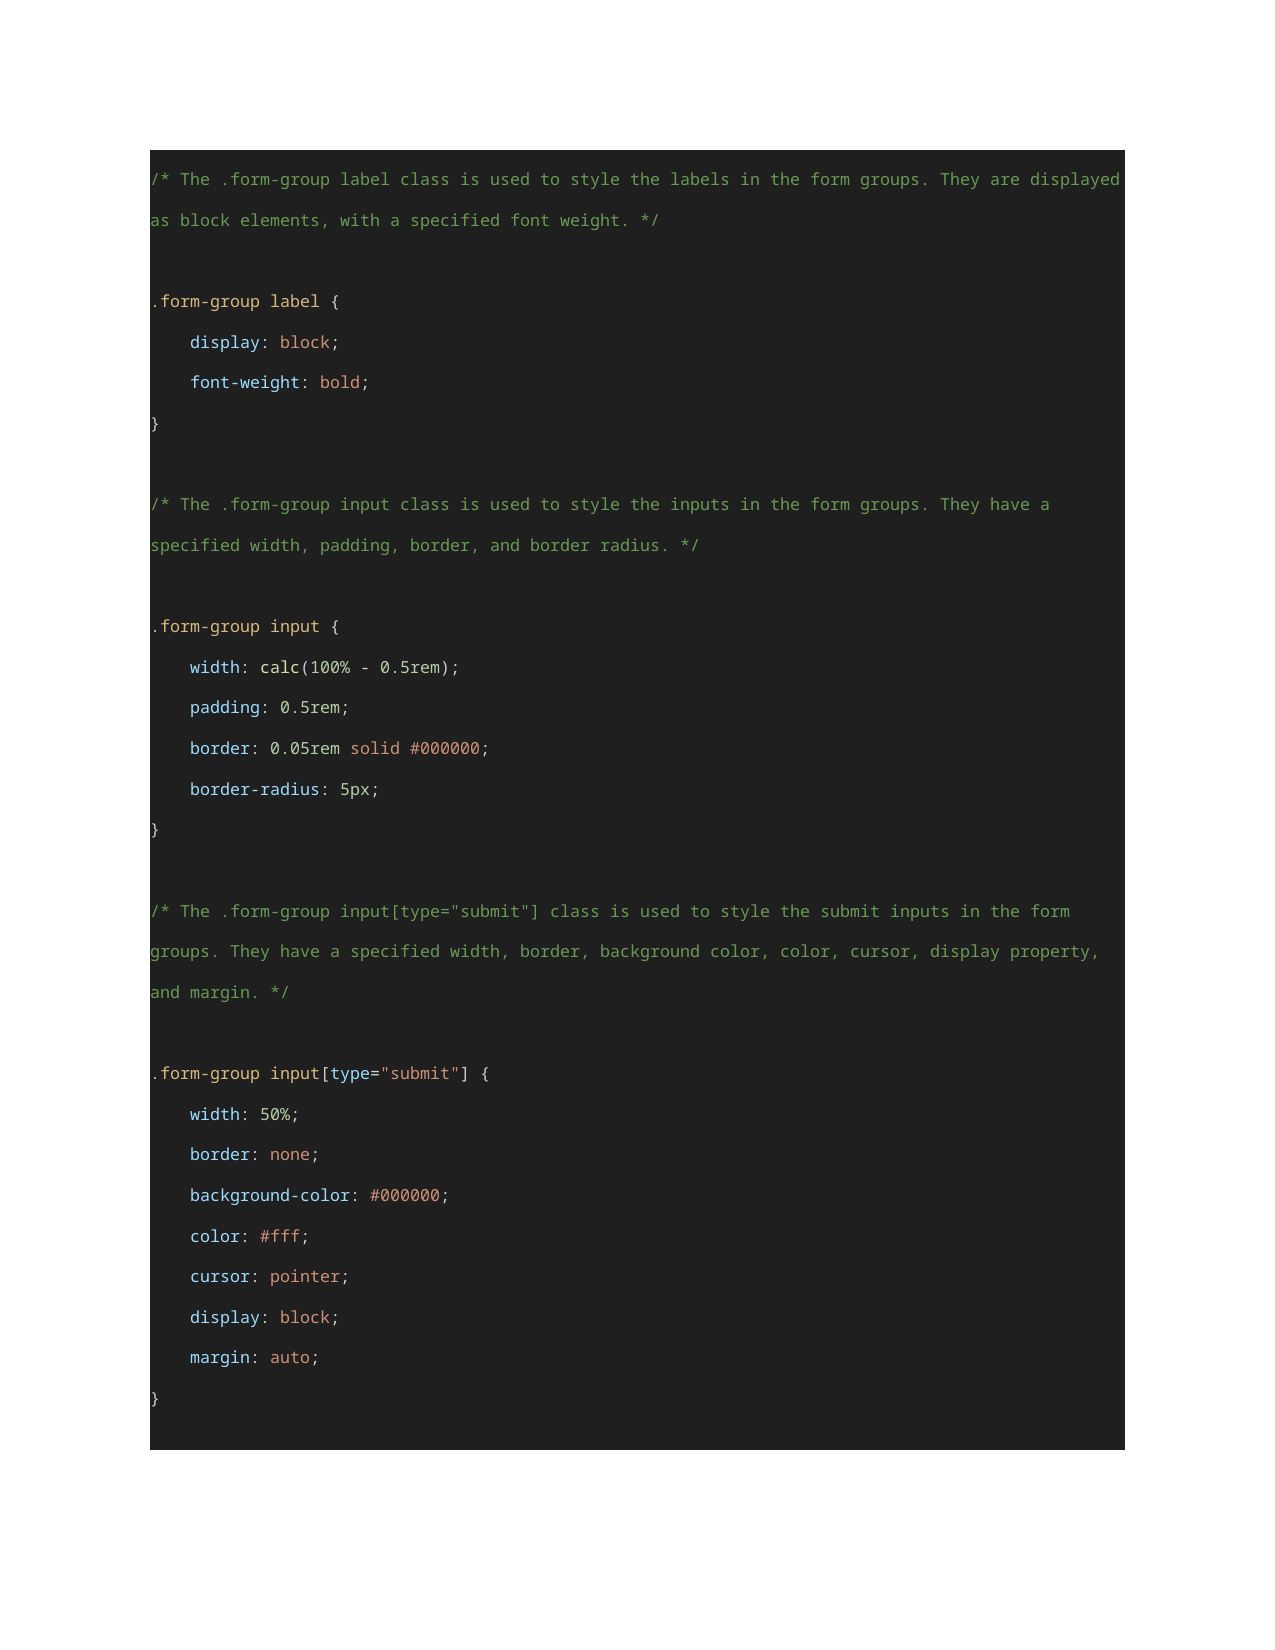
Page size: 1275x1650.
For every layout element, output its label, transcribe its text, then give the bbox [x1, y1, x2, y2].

text .form-group input { [150, 597, 1125, 637]
text /* The .form-group input[type="submit"] class is used to style the submit inputs in the form groups. They have a specified width, border, background color, color, cursor, display property, and margin. */ [150, 881, 1125, 1003]
text display: block; [150, 312, 1125, 353]
text border: 0.05rem solid #000000; [150, 719, 1125, 759]
text } [150, 800, 1125, 841]
text /* The .form-group label class is used to style the labels in the form groups. They are displayed as block elements, with a specified font weight. */ [150, 150, 1125, 231]
text } [150, 1369, 1125, 1409]
text padding: 0.5rem; [150, 678, 1125, 719]
text cursor: pointer; [150, 1247, 1125, 1287]
text .form-group input[type="submit"] { [150, 1044, 1125, 1084]
text .form-group label { [150, 272, 1125, 312]
text /* The .form-group input class is used to style the inputs in the form groups. They have a specified width, padding, border, and border radius. */ [150, 475, 1125, 556]
text display: block; [150, 1287, 1125, 1328]
text } [150, 394, 1125, 434]
text font-weight: bold; [150, 353, 1125, 394]
text background-color: #000000; [150, 1166, 1125, 1206]
text color: #fff; [150, 1206, 1125, 1247]
text width: calc(100% - 0.5rem); [150, 637, 1125, 678]
text border-radius: 5px; [150, 759, 1125, 800]
text border: none; [150, 1125, 1125, 1166]
text width: 50%; [150, 1084, 1125, 1125]
text margin: auto; [150, 1328, 1125, 1369]
